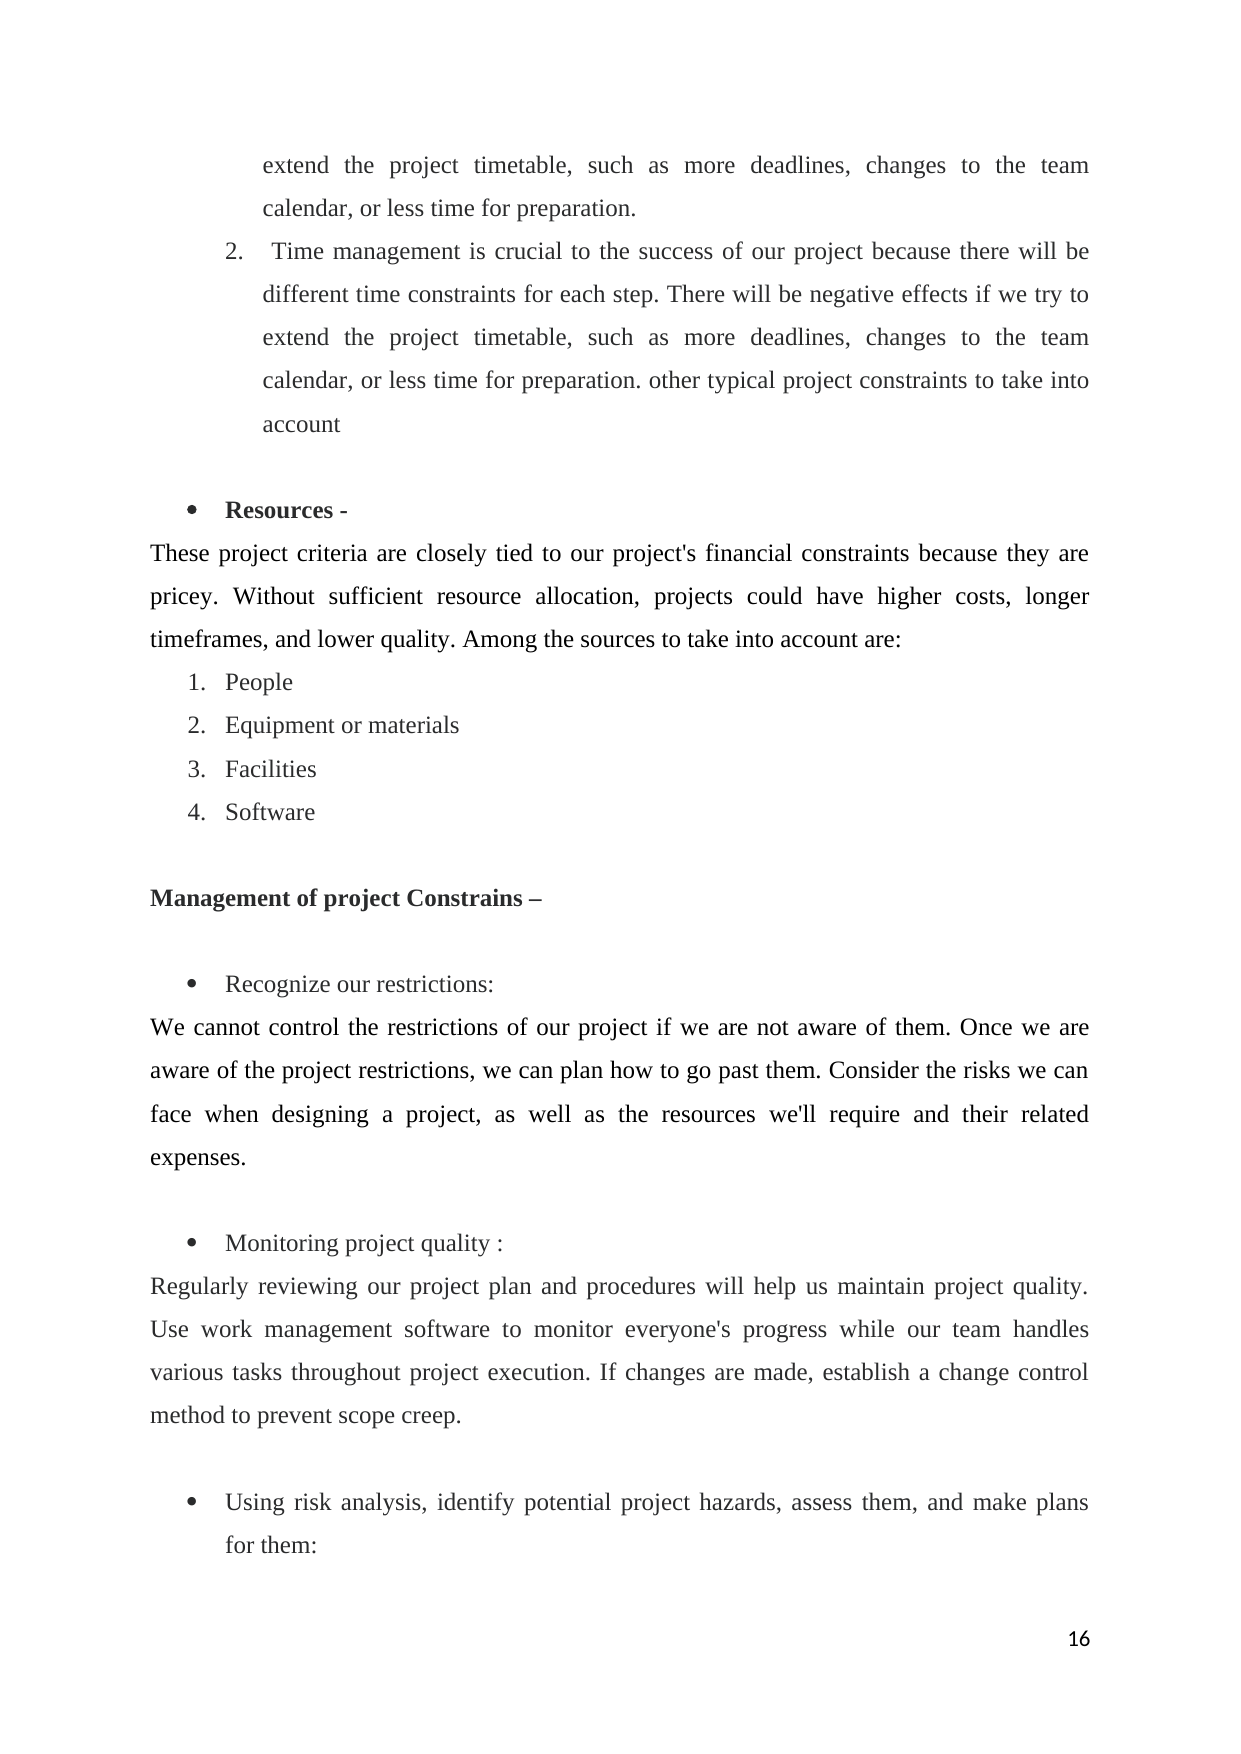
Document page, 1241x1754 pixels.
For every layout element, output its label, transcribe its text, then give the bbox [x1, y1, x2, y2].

list We cannot control the restrictions of our project if we are not aware of them. Once we are aware of the project restrictions, we can plan how to go past them. Consider the risks we can face when designing a project, as well as the resources we'll require and their related expenses. [150, 1012, 1090, 1171]
list Using risk analysis, identify potential project hazards, assess them, and make plans for them: [187, 1487, 1090, 1559]
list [225, 150, 1090, 222]
list Recognize our restrictions: [187, 969, 1090, 998]
list Monitoring project quality : [187, 1228, 1090, 1257]
list Facilities [187, 754, 1090, 782]
list Management of project Constrains – [150, 883, 1090, 912]
list Regularly reviewing our project plan and procedures will help us maintain project quality. Use work management software to monitor everyone's progress while our team handles various tasks throughout project execution. If changes are made, establish a change control method to prevent scope creep. [150, 1271, 1090, 1429]
list Resources - [187, 495, 1090, 524]
list People [187, 667, 1090, 696]
list Time management is crucial to the success of our project because there will be different time constraints for each step. There will be negative effects if we try to extend the project timetable, such as more deadlines, changes to the team calendar, or less time for preparation. other typical project constraints to take into account [225, 236, 1090, 437]
list These project criteria are closely tied to our project's financial constraints because they are pricey. Without sufficient resource allocation, projects could have higher costs, longer timeframes, and lower quality. Among the sources to take into account are: [150, 538, 1090, 653]
list Equipment or materials [187, 711, 1090, 739]
list Software [187, 797, 1090, 826]
